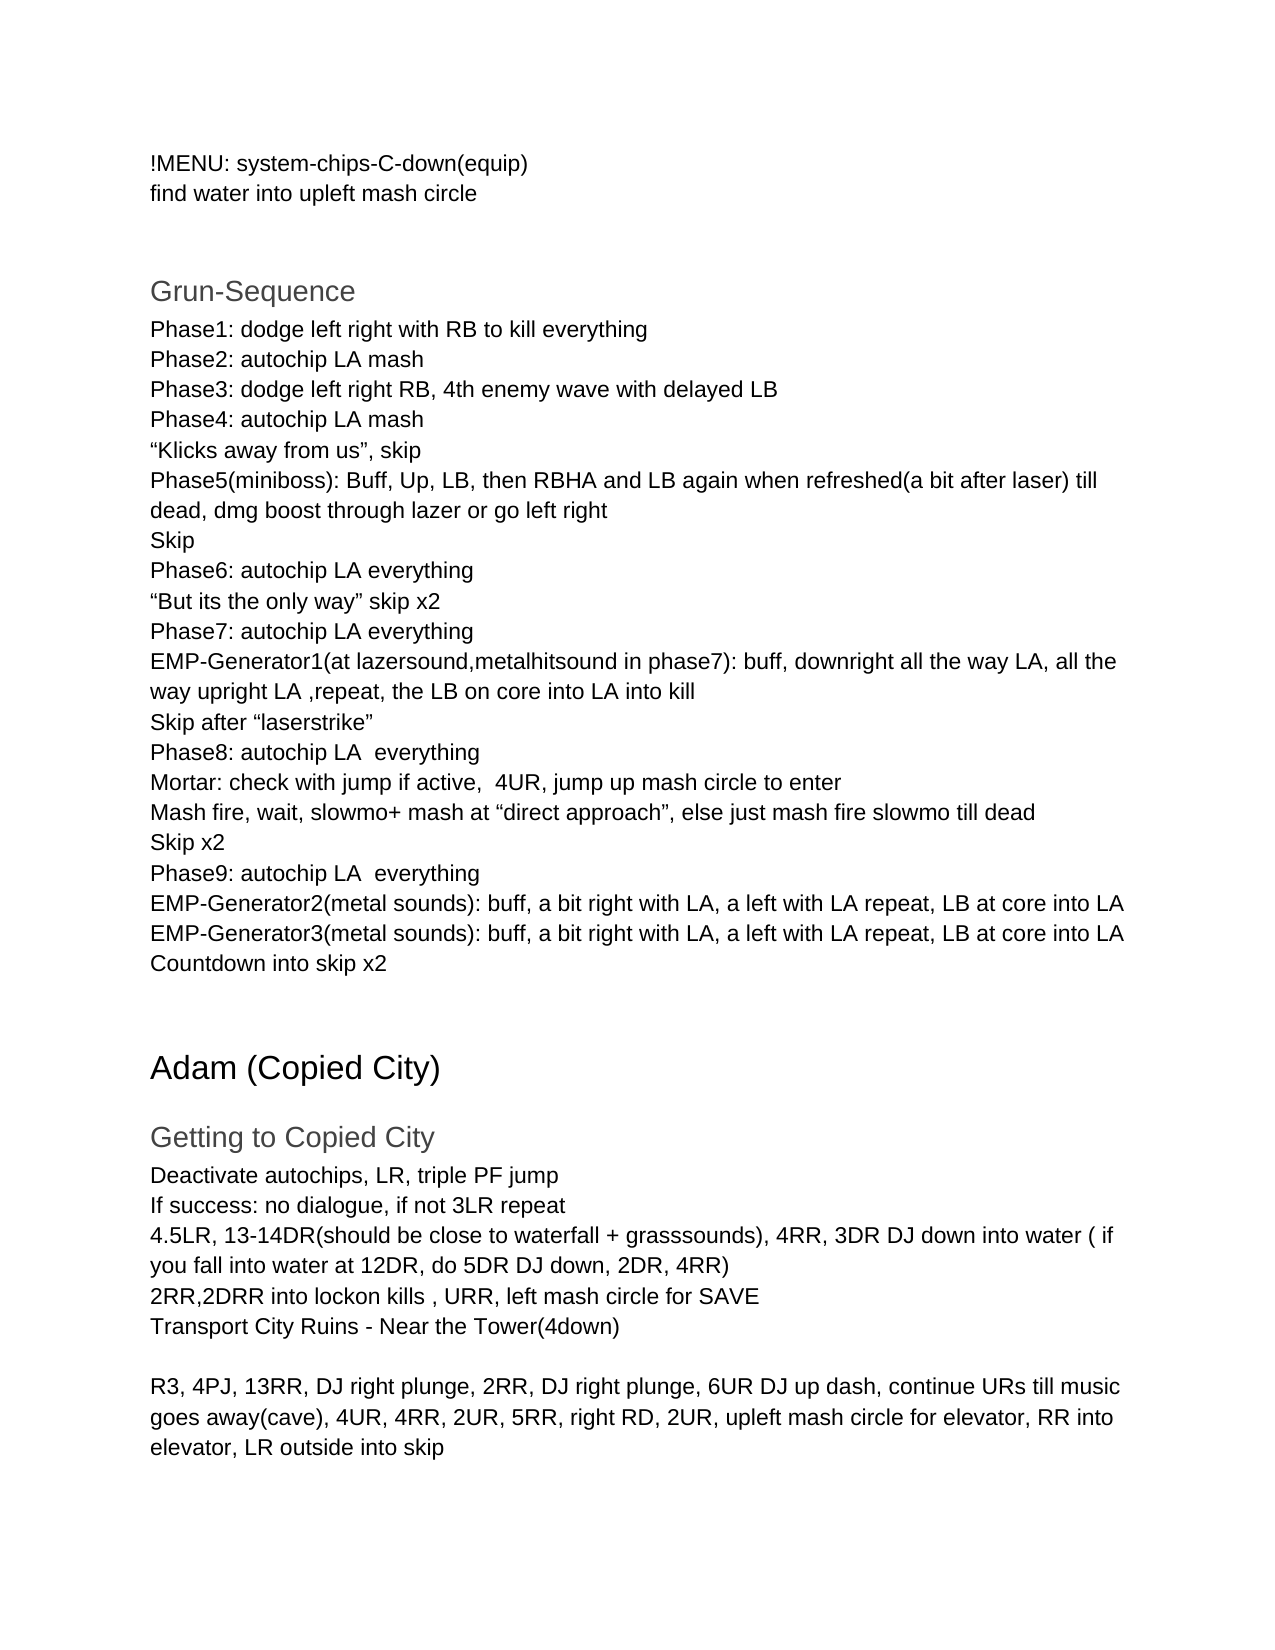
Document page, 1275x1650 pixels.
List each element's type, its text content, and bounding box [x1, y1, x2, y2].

text “Klicks away from us”, skip [150, 437, 1125, 463]
text Skip after “laserstrike” [150, 708, 1125, 735]
text Mortar: check with jump if active, 4UR, jump up mash circle to enter [150, 769, 1125, 795]
text find water into upleft mash circle [150, 180, 1125, 207]
text Phase1: dodge left right with RB to kill everything [150, 316, 1125, 342]
text 2RR,2DRR into lockon kills , URR, left mash circle for SAVE [150, 1283, 1125, 1309]
text Phase6: autochip LA everything [150, 557, 1125, 584]
subtitle Adam (Copied City) [150, 1048, 1125, 1087]
text Phase3: dodge left right RB, 4th enemy wave with delayed LB [150, 376, 1125, 403]
text R3, 4PJ, 13RR, DJ right plunge, 2RR, DJ right plunge, 6UR DJ up dash, continue URs till music goes away(cave), 4UR, 4RR, 2UR, 5RR, right RD, 2UR, upleft mash circle for elevator, RR into elevator, LR outside into skip [150, 1373, 1125, 1460]
text Deactivate autochips, LR, triple PF jump [150, 1162, 1125, 1188]
text If success: no dialogue, if not 3LR repeat [150, 1192, 1125, 1218]
text EMP-Generator1(at lazersound,metalhitsound in phase7): buff, downright all the way LA, all the way upright LA ,repeat, the LB on core into LA into kill [150, 648, 1125, 705]
text !MENU: system-chips-C-down(equip) [150, 150, 1125, 176]
text Phase7: autochip LA everything [150, 618, 1125, 644]
text EMP-Generator3(metal sounds): buff, a bit right with LA, a left with LA repeat, LB at core into LA [150, 920, 1125, 946]
text Phase2: autochip LA mash [150, 346, 1125, 372]
text EMP-Generator2(metal sounds): buff, a bit right with LA, a left with LA repeat, LB at core into LA [150, 890, 1125, 916]
text Phase8: autochip LA everything [150, 739, 1125, 765]
text Skip [150, 527, 1125, 554]
text Transport City Ruins - Near the Tower(4down) [150, 1313, 1125, 1339]
text Phase4: autochip LA mash [150, 406, 1125, 433]
subtitle Getting to Copied City [150, 1120, 1125, 1153]
text Phase9: autochip LA everything [150, 859, 1125, 886]
text 4.5LR, 13-14DR(should be close to waterfall + grasssounds), 4RR, 3DR DJ down into water ( if you fall into water at 12DR, do 5DR DJ down, 2DR, 4RR) [150, 1222, 1125, 1279]
text Skip x2 [150, 829, 1125, 856]
text Countdown into skip x2 [150, 950, 1125, 977]
text Mash fire, wait, slowmo+ mash at “direct approach”, else just mash fire slowmo till dead [150, 799, 1125, 826]
text Phase5(miniboss): Buff, Up, LB, then RBHA and LB again when refreshed(a bit after laser) till dead, dmg boost through lazer or go left right [150, 467, 1125, 523]
subtitle Grun-Sequence [150, 274, 1125, 307]
text “But its the only way” skip x2 [150, 588, 1125, 614]
